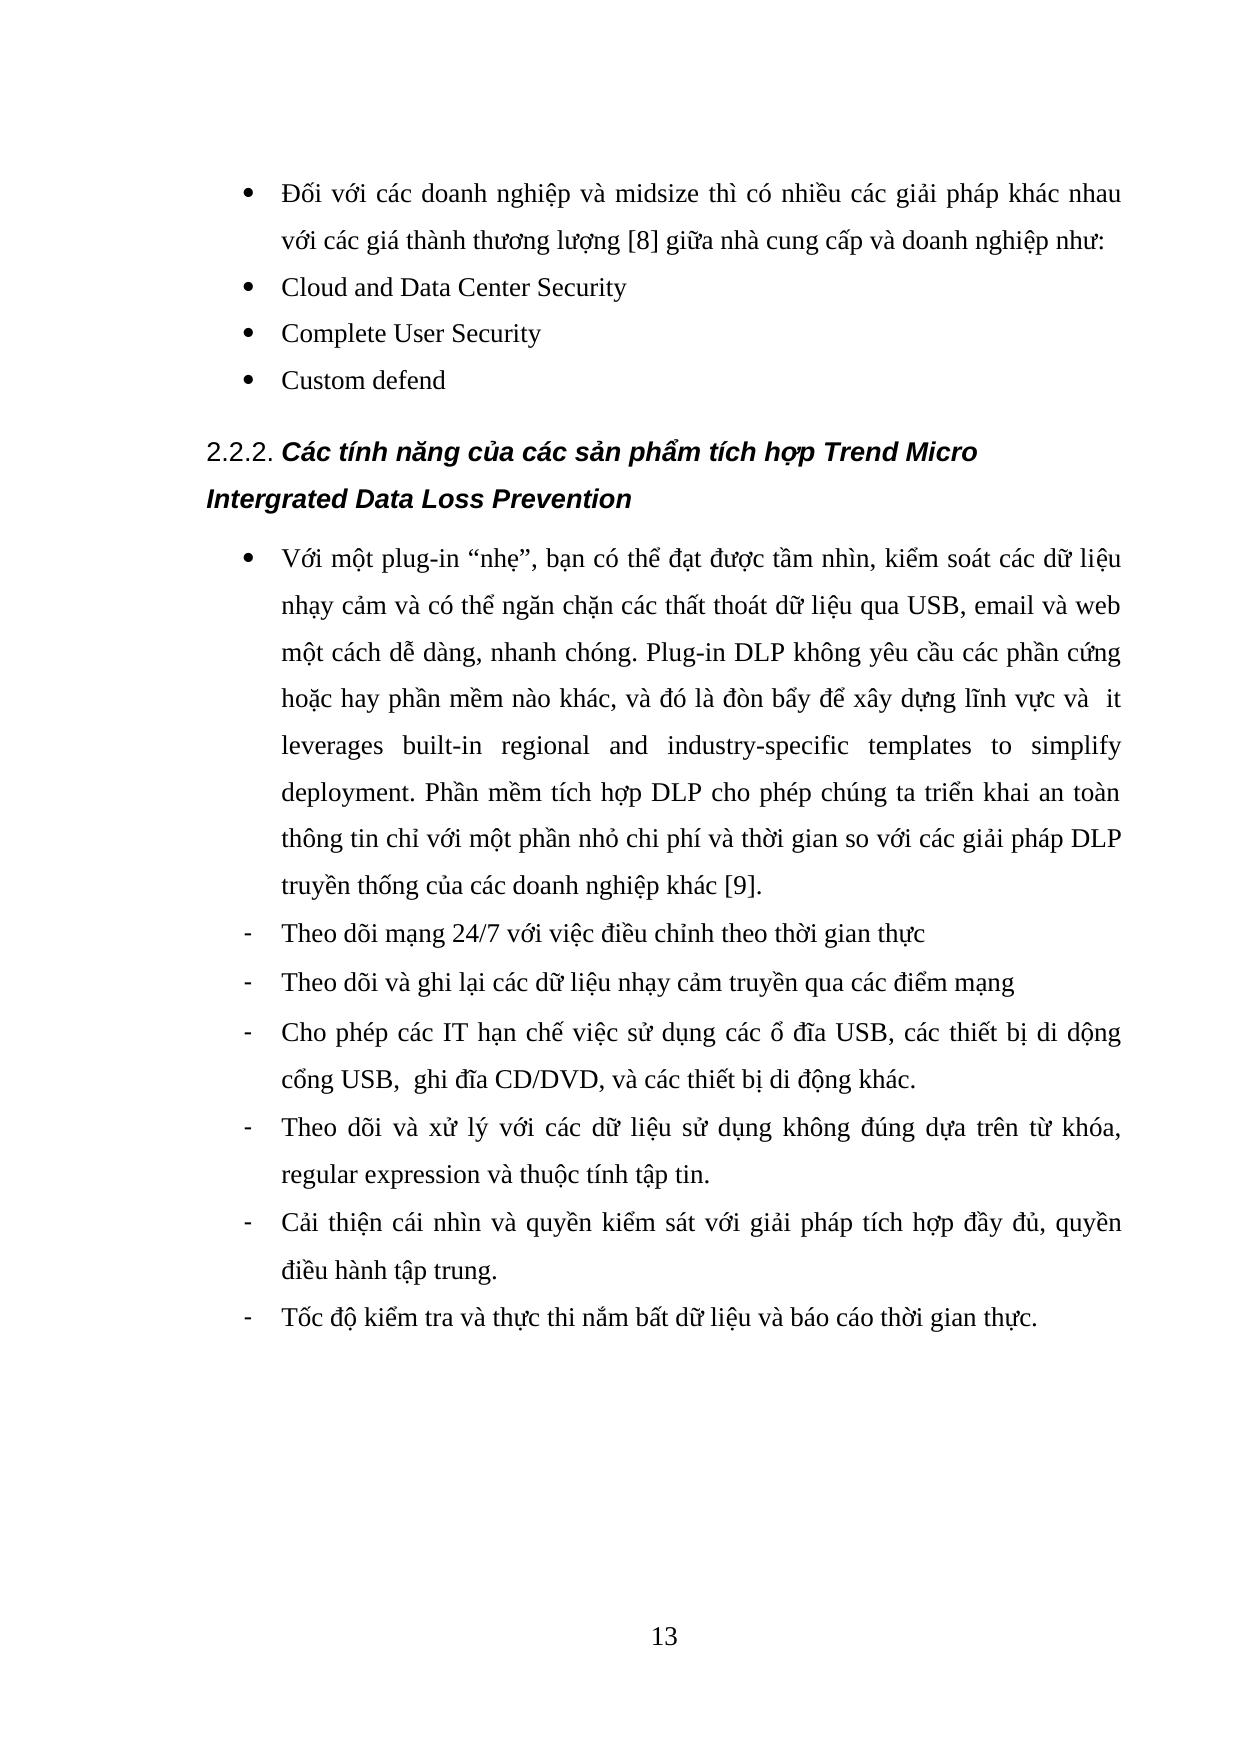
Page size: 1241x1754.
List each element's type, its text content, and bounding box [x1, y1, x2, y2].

list Với một plug-in “nhẹ”, bạn có thể đạt được tầm nhìn, kiểm soát các dữ liệu nhạy cảm và có thể ngăn chặn các thất thoát dữ liệu qua USB, email và web một cách dễ dàng, nhanh chóng. Plug-in DLP không yêu cầu các phần cứng hoặc hay phần mềm nào khác, và đó là đòn bẩy để xây dựng lĩnh vực và it leverages built-in regional and industry-specific templates to simplify deployment. Phần mềm tích hợp DLP cho phép chúng ta triển khai an toàn thông tin chỉ với một phần nhỏ chi phí và thời gian so với các giải pháp DLP truyền thống của các doanh nghiệp khác . [244, 542, 1122, 900]
subtitle Các tính năng của các sản phẩm tích hợp Trend Micro Intergrated Data Loss Prevention [206, 436, 1122, 514]
list Cho phép các IT hạn chế việc sử dụng các ổ đĩa USB, các thiết bị di dộng cổng USB, ghi đĩa CD/DVD, và các thiết bị di động khác. [244, 1015, 1122, 1094]
list Complete User Security [244, 317, 1122, 349]
list Tốc độ kiểm tra và thực thi nắm bất dữ liệu và báo cáo thời gian thực. [244, 1301, 1122, 1333]
list Đối với các doanh nghiệp và midsize thì có nhiều các giải pháp khác nhau với các giá thành thương lượng giữa nhà cung cấp và doanh nghiệp như: [244, 177, 1122, 255]
list Theo dõi và ghi lại các dữ liệu nhạy cảm truyền qua các điểm mạng [244, 965, 1122, 998]
list Custom defend [244, 364, 1122, 396]
list Theo dõi mạng 24/7 với việc điều chỉnh theo thời gian thực [244, 916, 1122, 949]
list Theo dõi và xử lý với các dữ liệu sử dụng không đúng dựa trên từ khóa, regular expression và thuộc tính tập tin. [244, 1110, 1122, 1190]
list Cloud and Data Center Security [244, 271, 1122, 302]
list Cải thiện cái nhìn và quyền kiểm sát với giải pháp tích hợp đầy đủ, quyền điều hành tập trung. [244, 1205, 1122, 1285]
